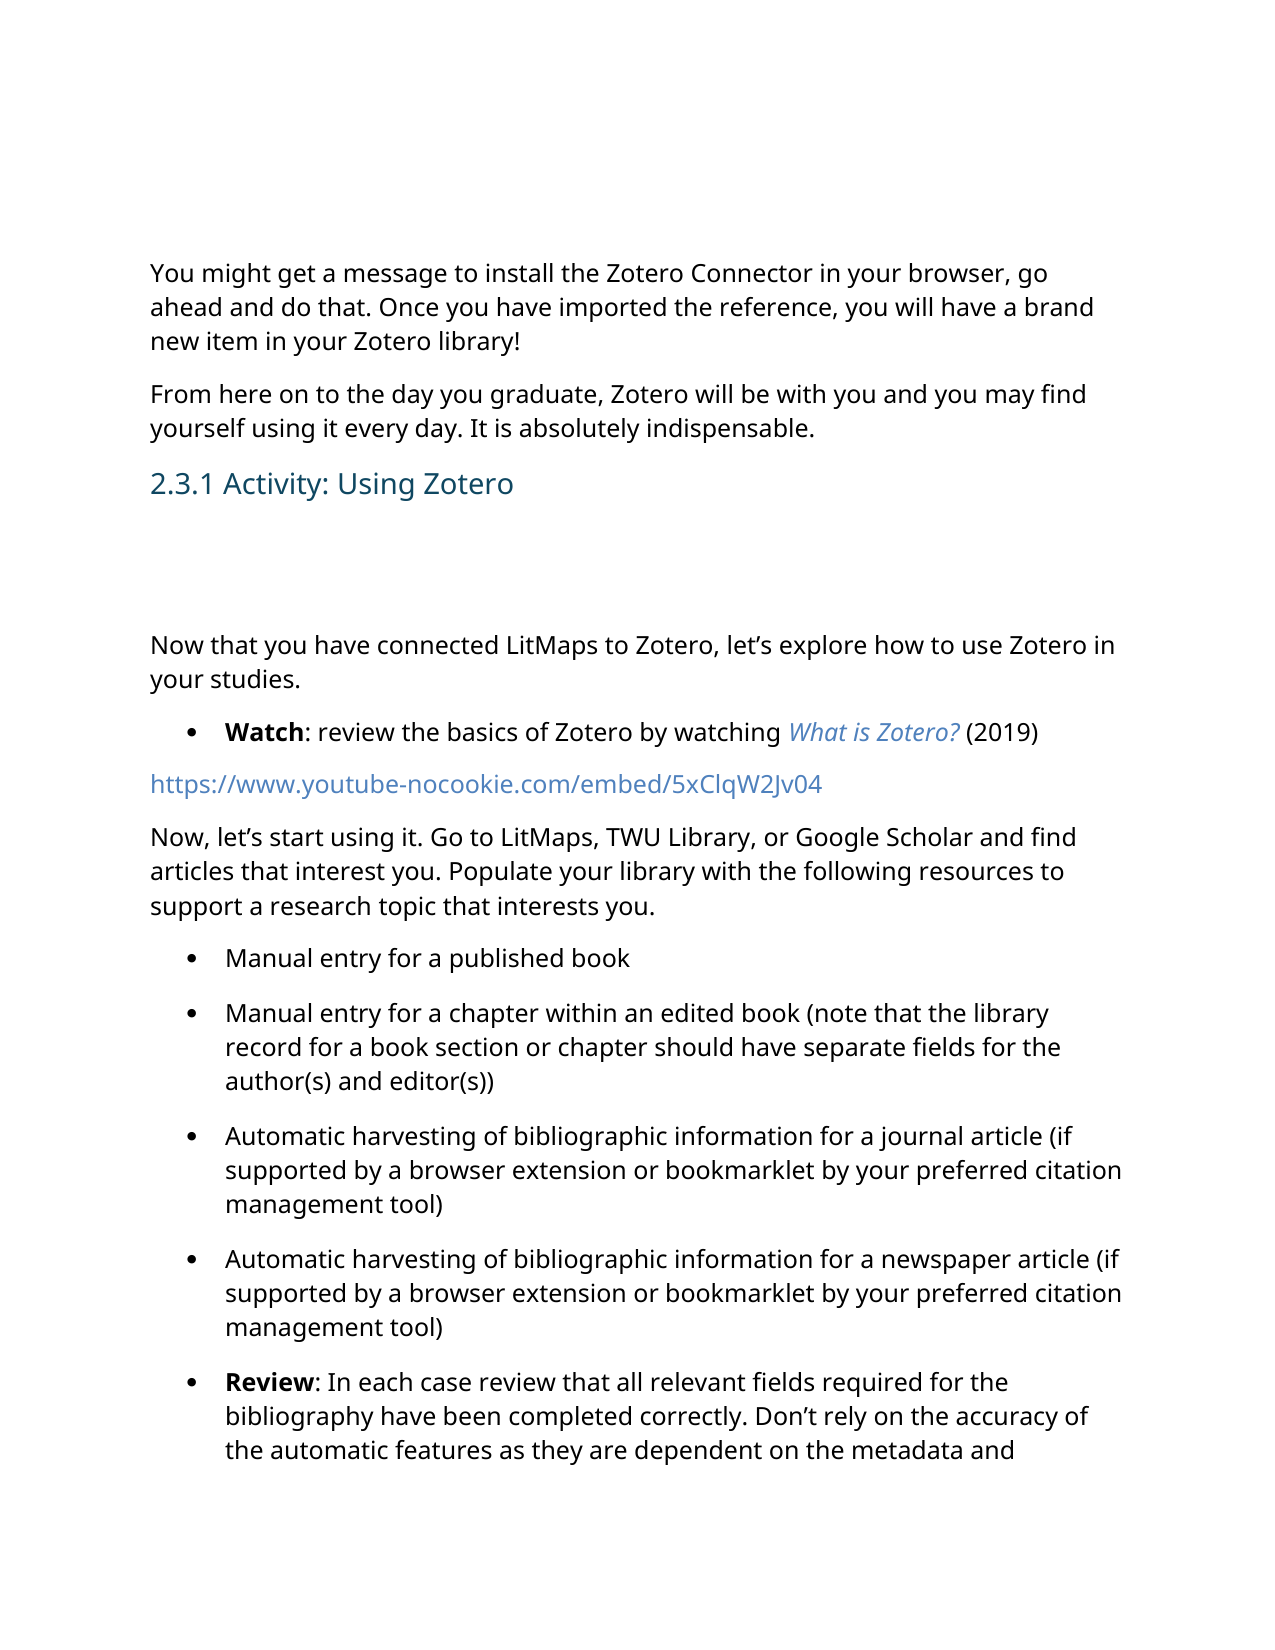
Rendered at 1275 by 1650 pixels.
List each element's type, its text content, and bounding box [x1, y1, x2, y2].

text https://www.youtube-nocookie.com/embed/5xClqW2Jv04 [150, 767, 1125, 801]
list Manual entry for a chapter within an edited book (note that the library record for a book section or chapter should have separate fields for the author(s) and editor(s)) [187, 996, 1125, 1098]
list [187, 1365, 1125, 1467]
list Watch: review the basics of Zotero by watching What is Zotero? (2019) [187, 714, 1125, 748]
list Automatic harvesting of bibliographic information for a journal article (if supported by a browser extension or bookmarklet by your preferred citation management tool) [187, 1119, 1125, 1221]
text From here on to the day you graduate, Zotero will be with you and you may find yourself using it every day. It is absolutely indispensable. [150, 377, 1125, 445]
text You might get a message to install the Zotero Connector in your browser, go ahead and do that. Once you have imported the reference, you will have a brand new item in your Zotero library! [150, 256, 1125, 358]
text Now that you have connected LitMaps to Zotero, let’s explore how to use Zotero in your studies. [150, 627, 1125, 696]
text Now, let’s start using it. Go to LitMaps, TWU Library, or Google Scholar and find articles that interest you. Populate your library with the following resources to support a research topic that interests you. [150, 820, 1125, 922]
list Manual entry for a published book [187, 941, 1125, 975]
subtitle 2.3.1 Activity: Using Zotero [150, 463, 1125, 503]
list Automatic harvesting of bibliographic information for a newspaper article (if supported by a browser extension or bookmarklet by your preferred citation management tool) [187, 1242, 1125, 1344]
